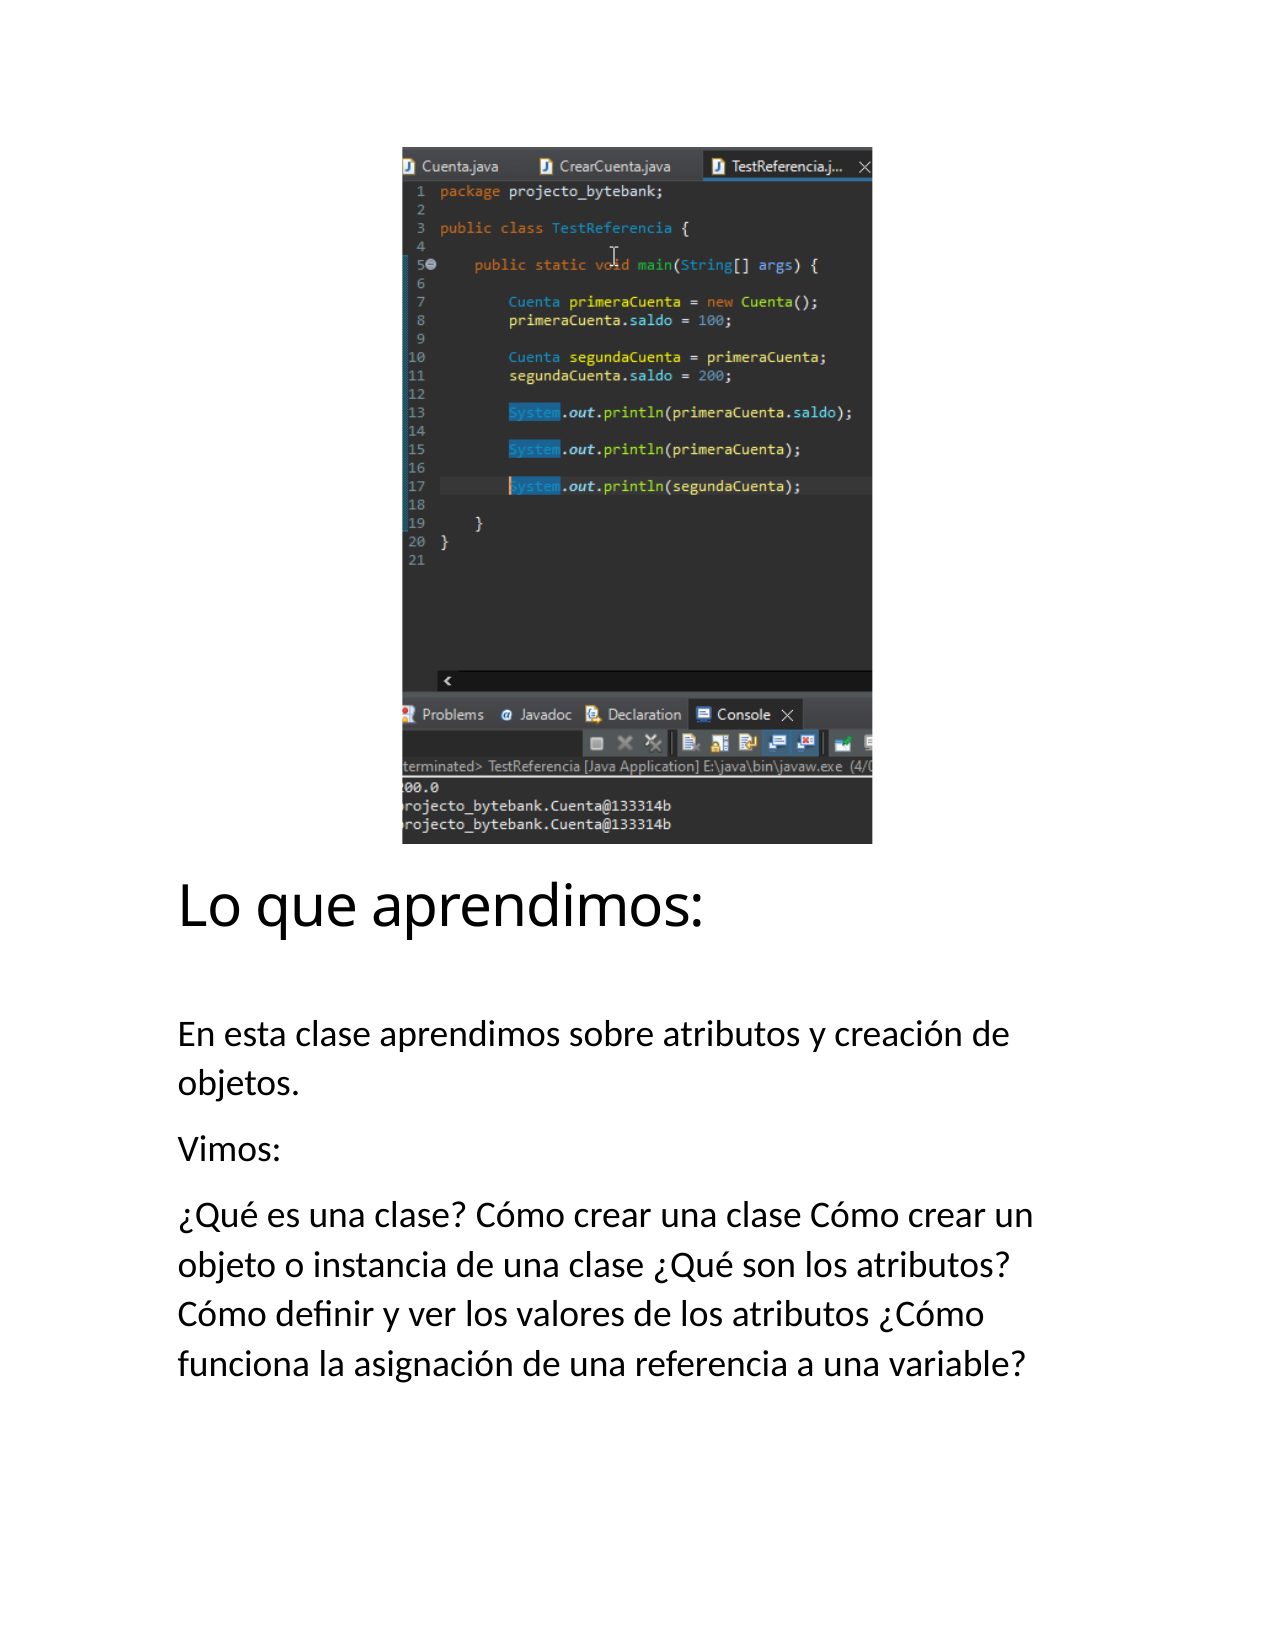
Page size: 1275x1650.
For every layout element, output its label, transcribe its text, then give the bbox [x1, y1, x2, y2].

text En esta clase aprendimos sobre atributos y creación de objetos. [177, 1009, 1098, 1105]
text ¿Qué es una clase? Cómo crear una clase Cómo crear un objeto o instancia de una clase ¿Qué son los atributos? Cómo definir y ver los valores de los atributos ¿Cómo funciona la asignación de una referencia a una variable? [177, 1191, 1098, 1386]
text Vimos: [177, 1125, 1098, 1171]
title Lo que aprendimos: [177, 864, 1098, 943]
picture [402, 147, 873, 844]
